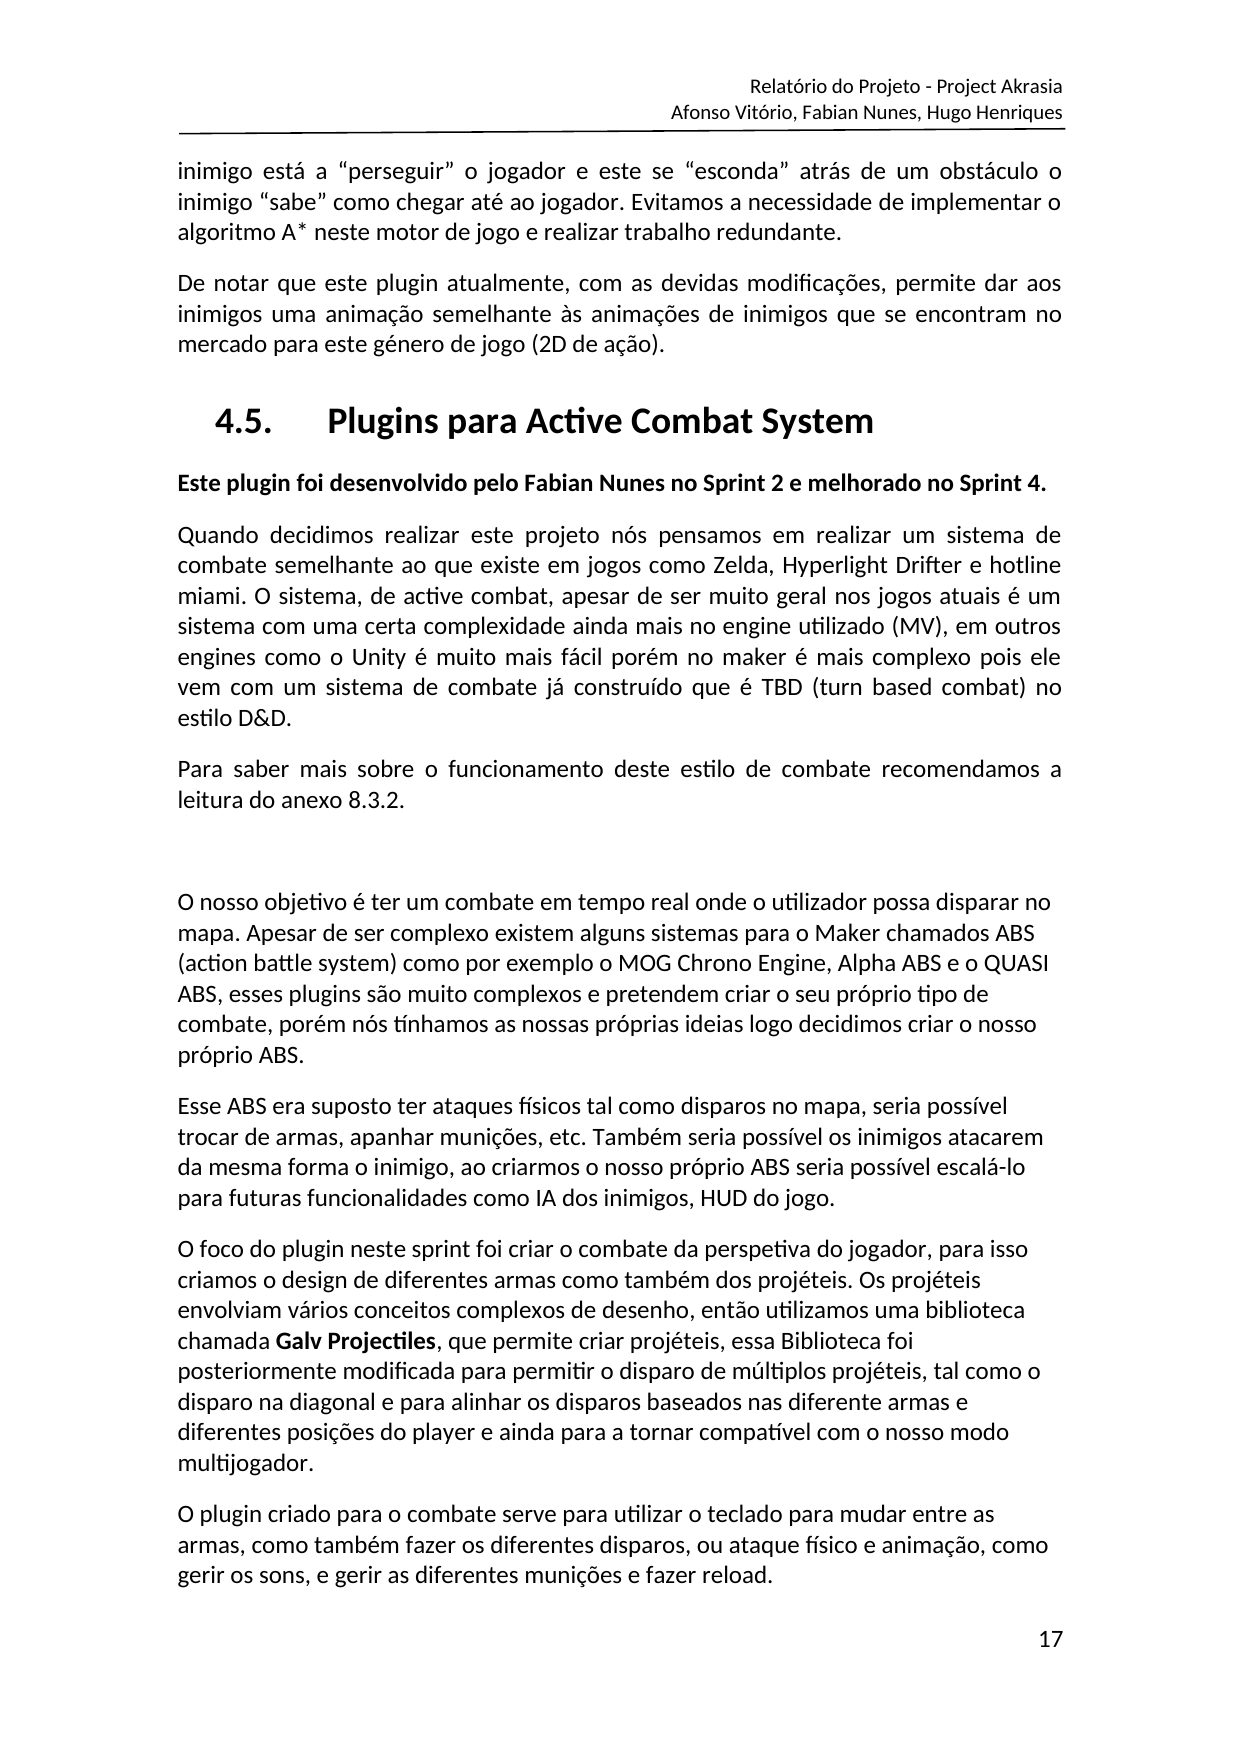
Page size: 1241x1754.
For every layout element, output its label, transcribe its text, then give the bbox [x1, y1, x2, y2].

text Quando decidimos realizar este projeto nós pensamos em realizar um sistema de combate semelhante ao que existe em jogos como Zelda, Hyperlight Drifter e hotline miami. O sistema, de active combat, apesar de ser muito geral nos jogos atuais é um sistema com uma certa complexidade ainda mais no engine utilizado (MV), em outros engines como o Unity é muito mais fácil porém no maker é mais complexo pois ele vem com um sistema de combate já construído que é TBD (turn based combat) no estilo D&D. [177, 519, 1063, 732]
text O foco do plugin neste sprint foi criar o combate da perspetiva do jogador, para isso criamos o design de diferentes armas como também dos projéteis. Os projéteis envolviam vários conceitos complexos de desenho, então utilizamos uma biblioteca chamada Galv Projectiles, que permite criar projéteis, essa Biblioteca foi posteriormente modificada para permitir o disparo de múltiplos projéteis, tal como o disparo na diagonal e para alinhar os disparos baseados nas diferente armas e diferentes posições do player e ainda para a tornar compatível com o nosso modo multijogador. [177, 1233, 1063, 1477]
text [177, 155, 1063, 247]
subtitle Plugins para Active Combat System [215, 397, 1063, 442]
text Esse ABS era suposto ter ataques físicos tal como disparos no mapa, seria possível trocar de armas, apanhar munições, etc. Também seria possível os inimigos atacarem da mesma forma o inimigo, ao criarmos o nosso próprio ABS seria possível escalá-lo para futuras funcionalidades como IA dos inimigos, HUD do jogo. [177, 1090, 1063, 1212]
text O nosso objetivo é ter um combate em tempo real onde o utilizador possa disparar no mapa. Apesar de ser complexo existem alguns sistemas para o Maker chamados ABS (action battle system) como por exemplo o MOG Chrono Engine, Alpha ABS e o QUASI ABS, esses plugins são muito complexos e pretendem criar o seu próprio tipo de combate, porém nós tínhamos as nossas próprias ideias logo decidimos criar o nosso próprio ABS. [177, 886, 1063, 1069]
text O plugin criado para o combate serve para utilizar o teclado para mudar entre as armas, como também fazer os diferentes disparos, ou ataque físico e animação, como gerir os sons, e gerir as diferentes munições e fazer reload. [177, 1498, 1063, 1590]
text De notar que este plugin atualmente, com as devidas modificações, permite dar aos inimigos uma animação semelhante às animações de inimigos que se encontram no mercado para este género de jogo (2D de ação). [177, 267, 1063, 359]
text Este plugin foi desenvolvido pelo Fabian Nunes no Sprint 2 e melhorado no Sprint 4. [177, 467, 1063, 498]
text Para saber mais sobre o funcionamento deste estilo de combate recomendamos a leitura do anexo 8.4. [177, 753, 1063, 814]
